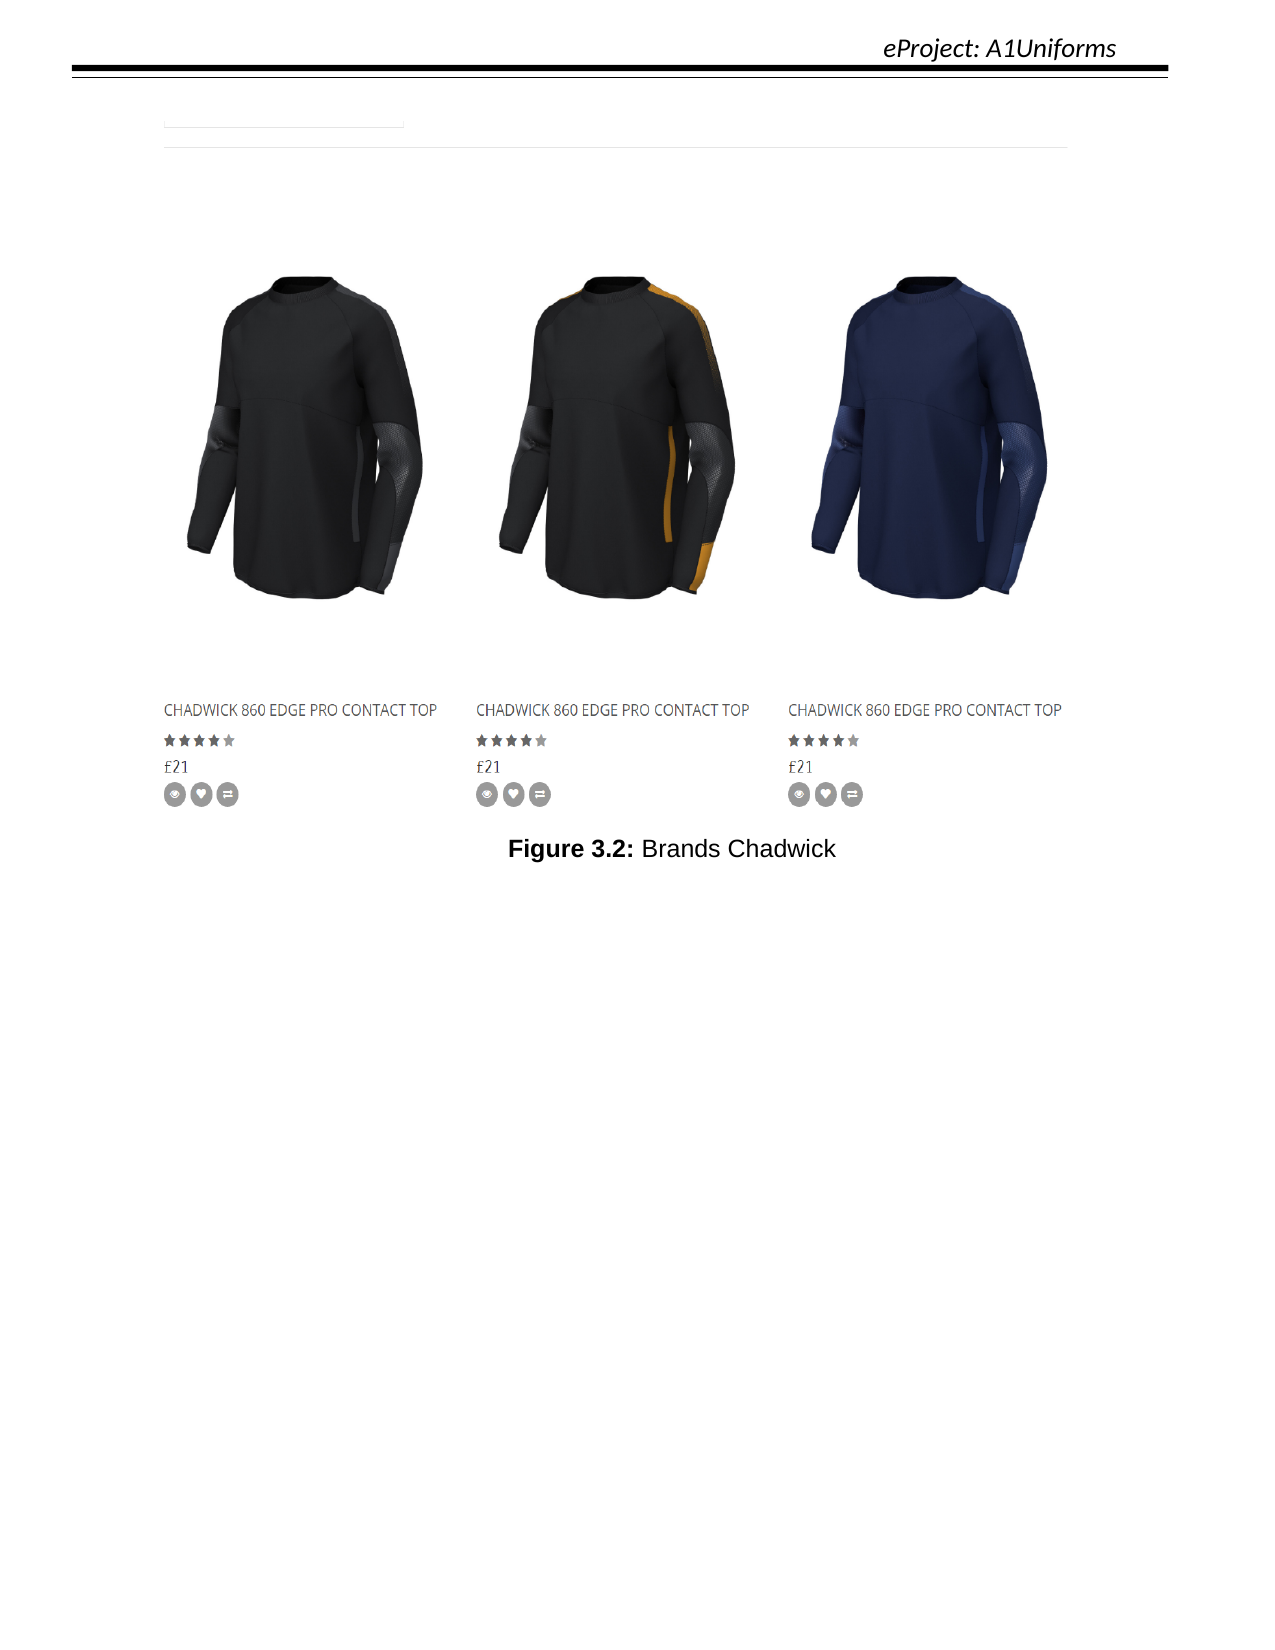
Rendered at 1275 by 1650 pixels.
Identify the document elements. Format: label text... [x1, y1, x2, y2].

text Figure 3.2: Brands Chadwick [133, 835, 1211, 863]
picture [132, 121, 1211, 835]
